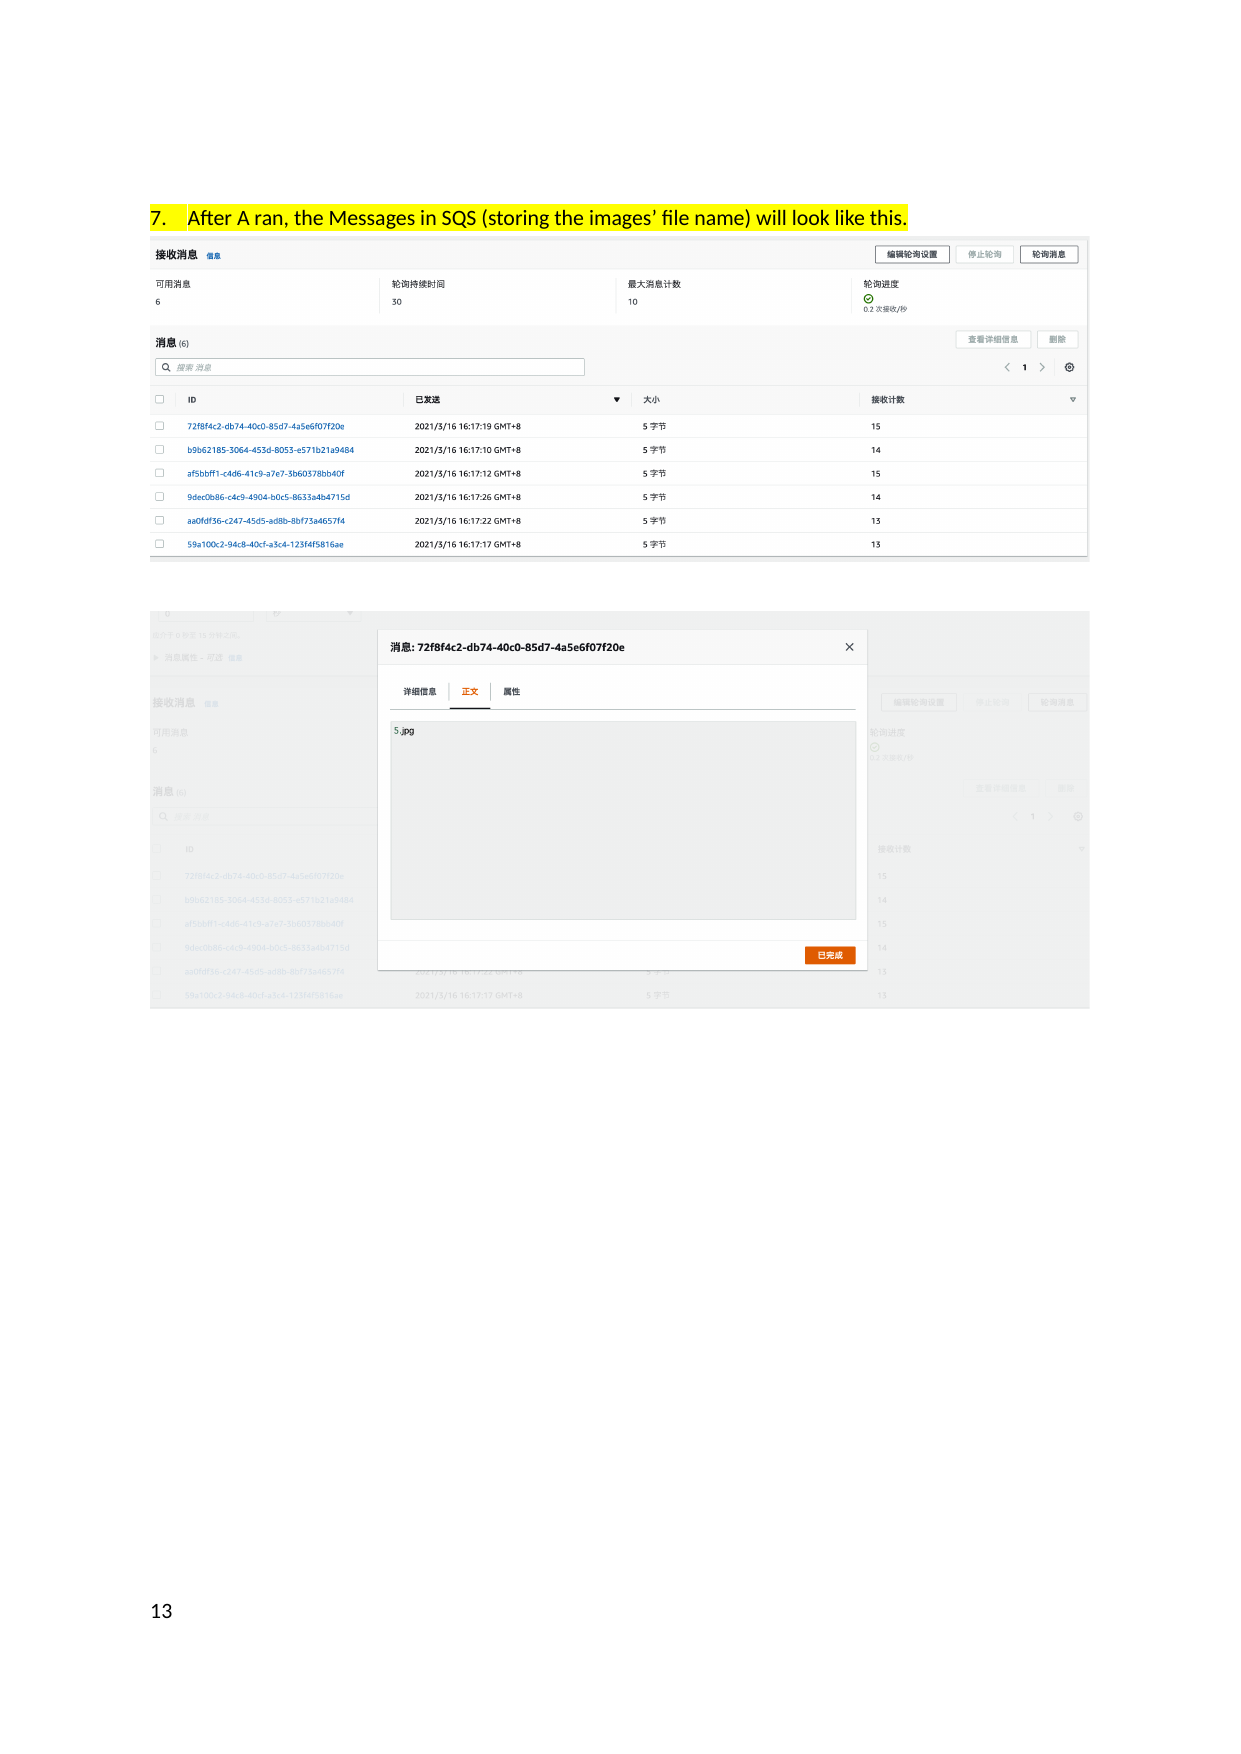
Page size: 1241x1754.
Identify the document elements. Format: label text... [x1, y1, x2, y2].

picture [150, 236, 1090, 562]
list After A ran, the Messages in SQS (storing the images’ file name) will look like this. [150, 199, 1090, 236]
picture [150, 611, 1090, 1009]
